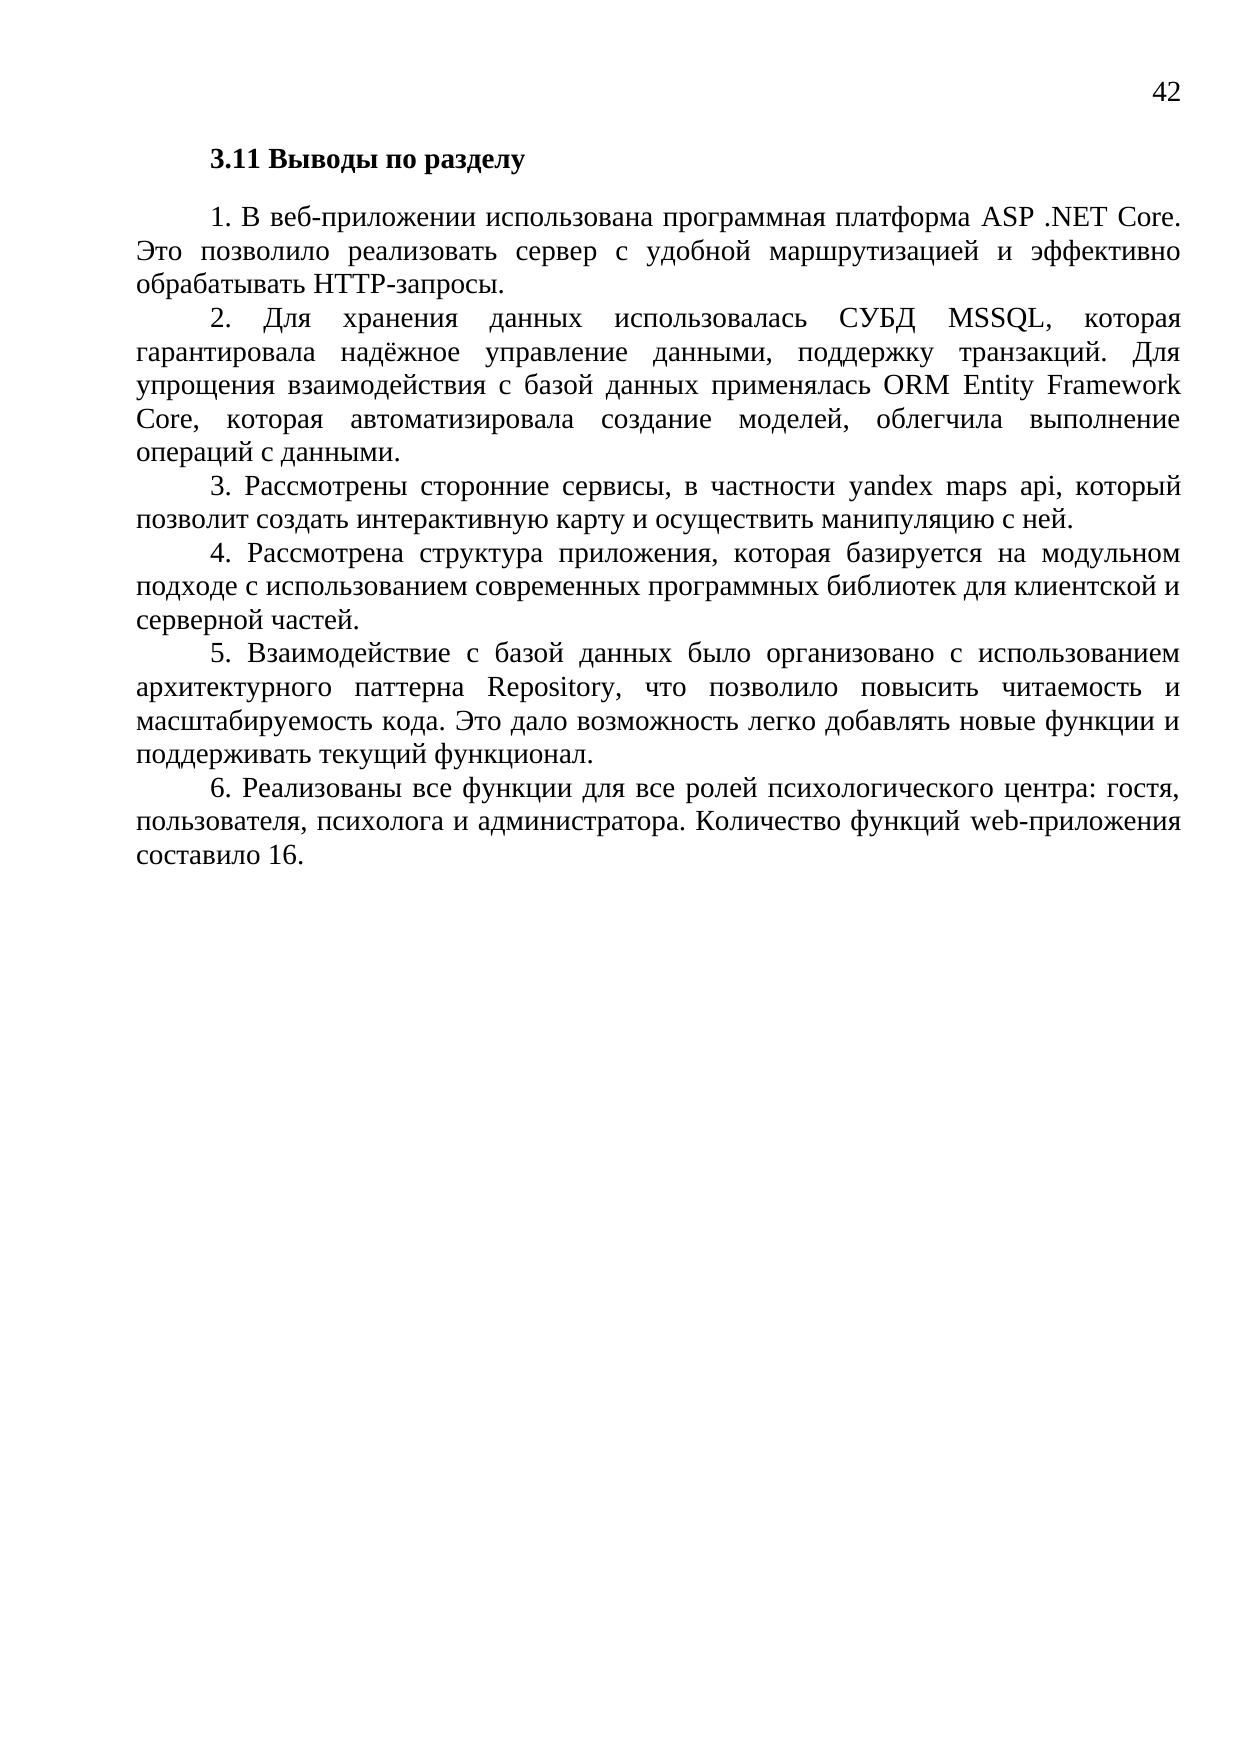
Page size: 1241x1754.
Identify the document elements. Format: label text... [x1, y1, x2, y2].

text 5. Взаимодействие с базой данных было организовано с использованием архитектурного паттерна Repository, что позволило повысить читаемость и масштабируемость кода. Это дало возможность легко добавлять новые функции и поддерживать текущий функционал. [136, 636, 1181, 770]
text 3. Рассмотрены сторонние сервисы, в частности yandex maps api, который позволит создать интерактивную карту и осуществить манипуляцию с ней. [136, 468, 1181, 535]
subtitle Выводы по разделу [136, 141, 1181, 174]
text 6. Реализованы все функции для все ролей психологического центра: гостя, пользователя, психолога и администратора. Количество функций web-приложения составило 16. [136, 770, 1181, 870]
text 2. Для хранения данных использовалась СУБД MSSQL, которая гарантировала надёжное управление данными, поддержку транзакций. Для упрощения взаимодействия с базой данных применялась ORM Entity Framework Core, которая автоматизировала создание моделей, облегчила выполнение операций с данными. [136, 300, 1181, 468]
text 4. Рассмотрена структура приложения, которая базируется на модульном подходе с использованием современных программных библиотек для клиентской и серверной частей. [136, 535, 1181, 636]
text 1. В веб-приложении использована программная платформа ASP .NET Core. Это позволило реализовать сервер с удобной маршрутизацией и эффективно обрабатывать HTTP-запросы. [136, 199, 1181, 300]
